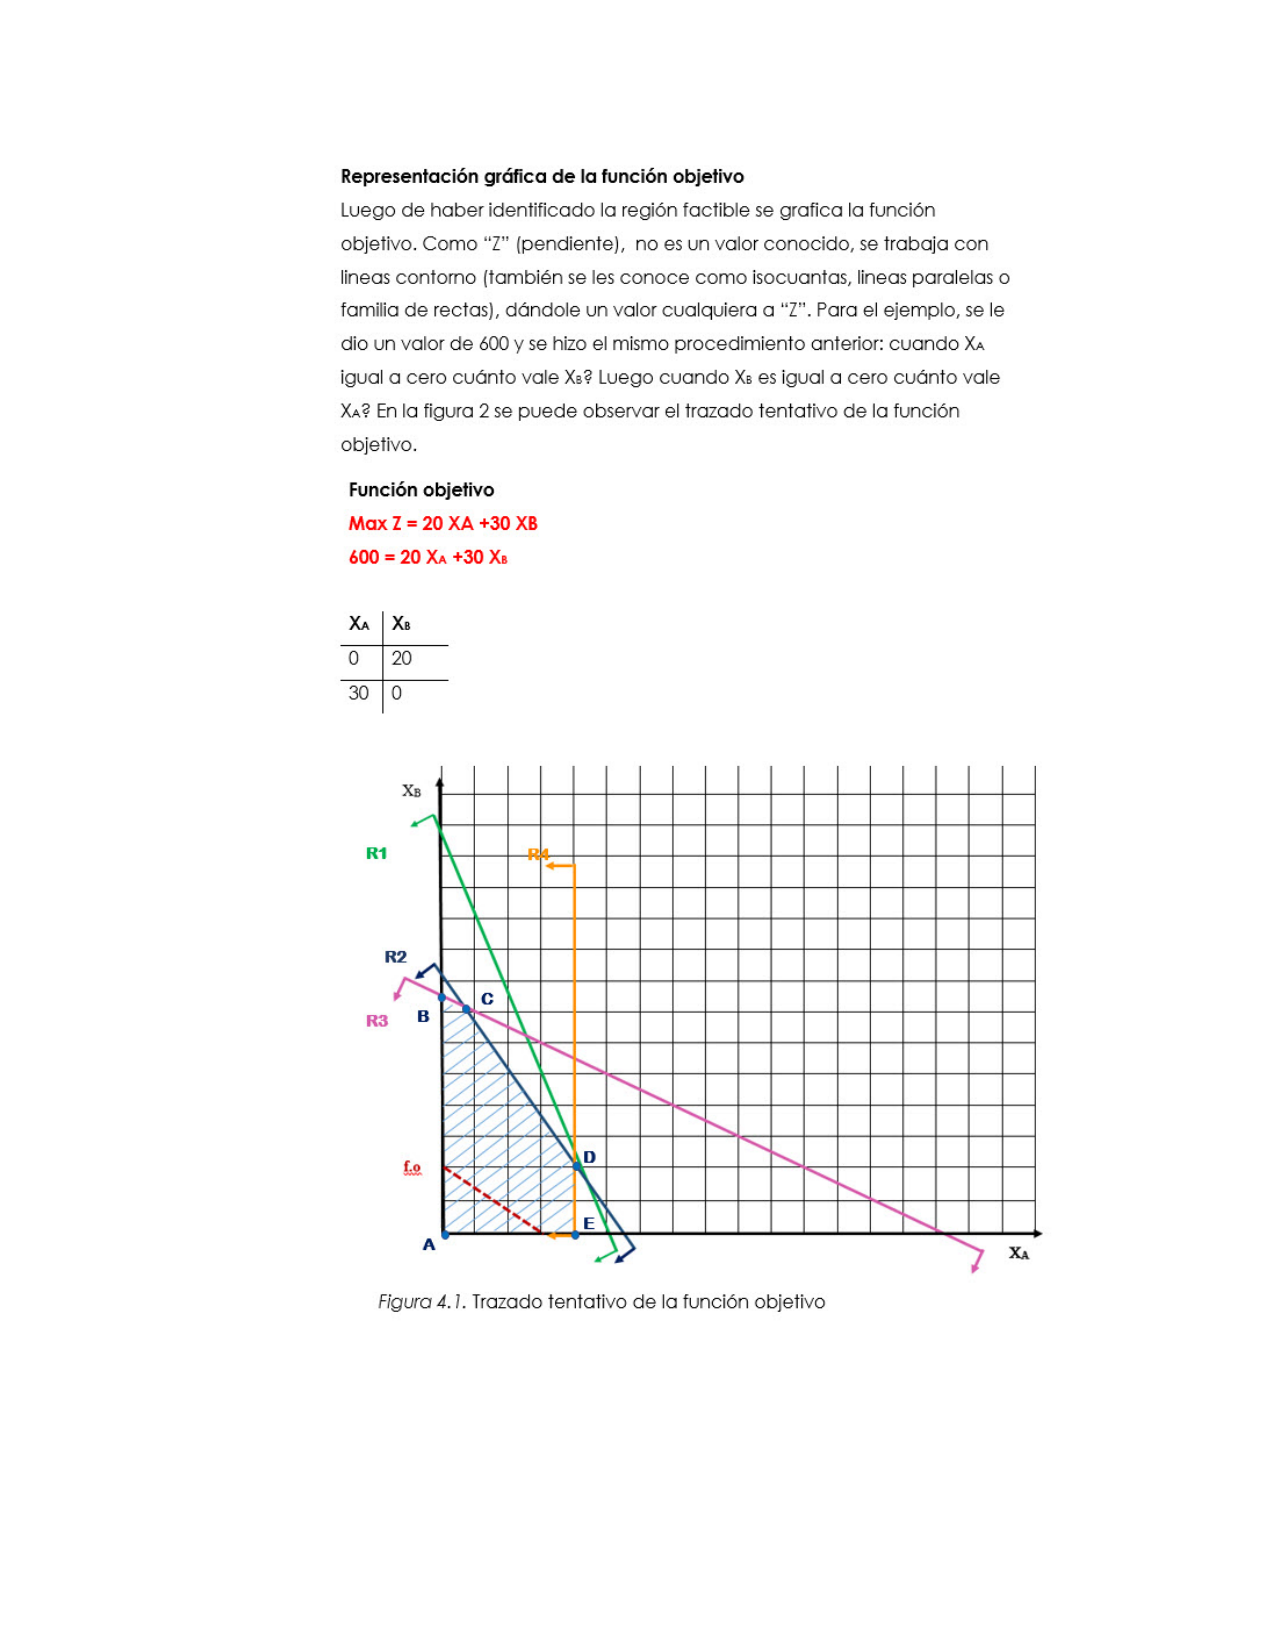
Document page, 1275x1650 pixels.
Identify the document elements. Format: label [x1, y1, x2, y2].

picture [214, 147, 1136, 724]
picture [252, 753, 1173, 1327]
